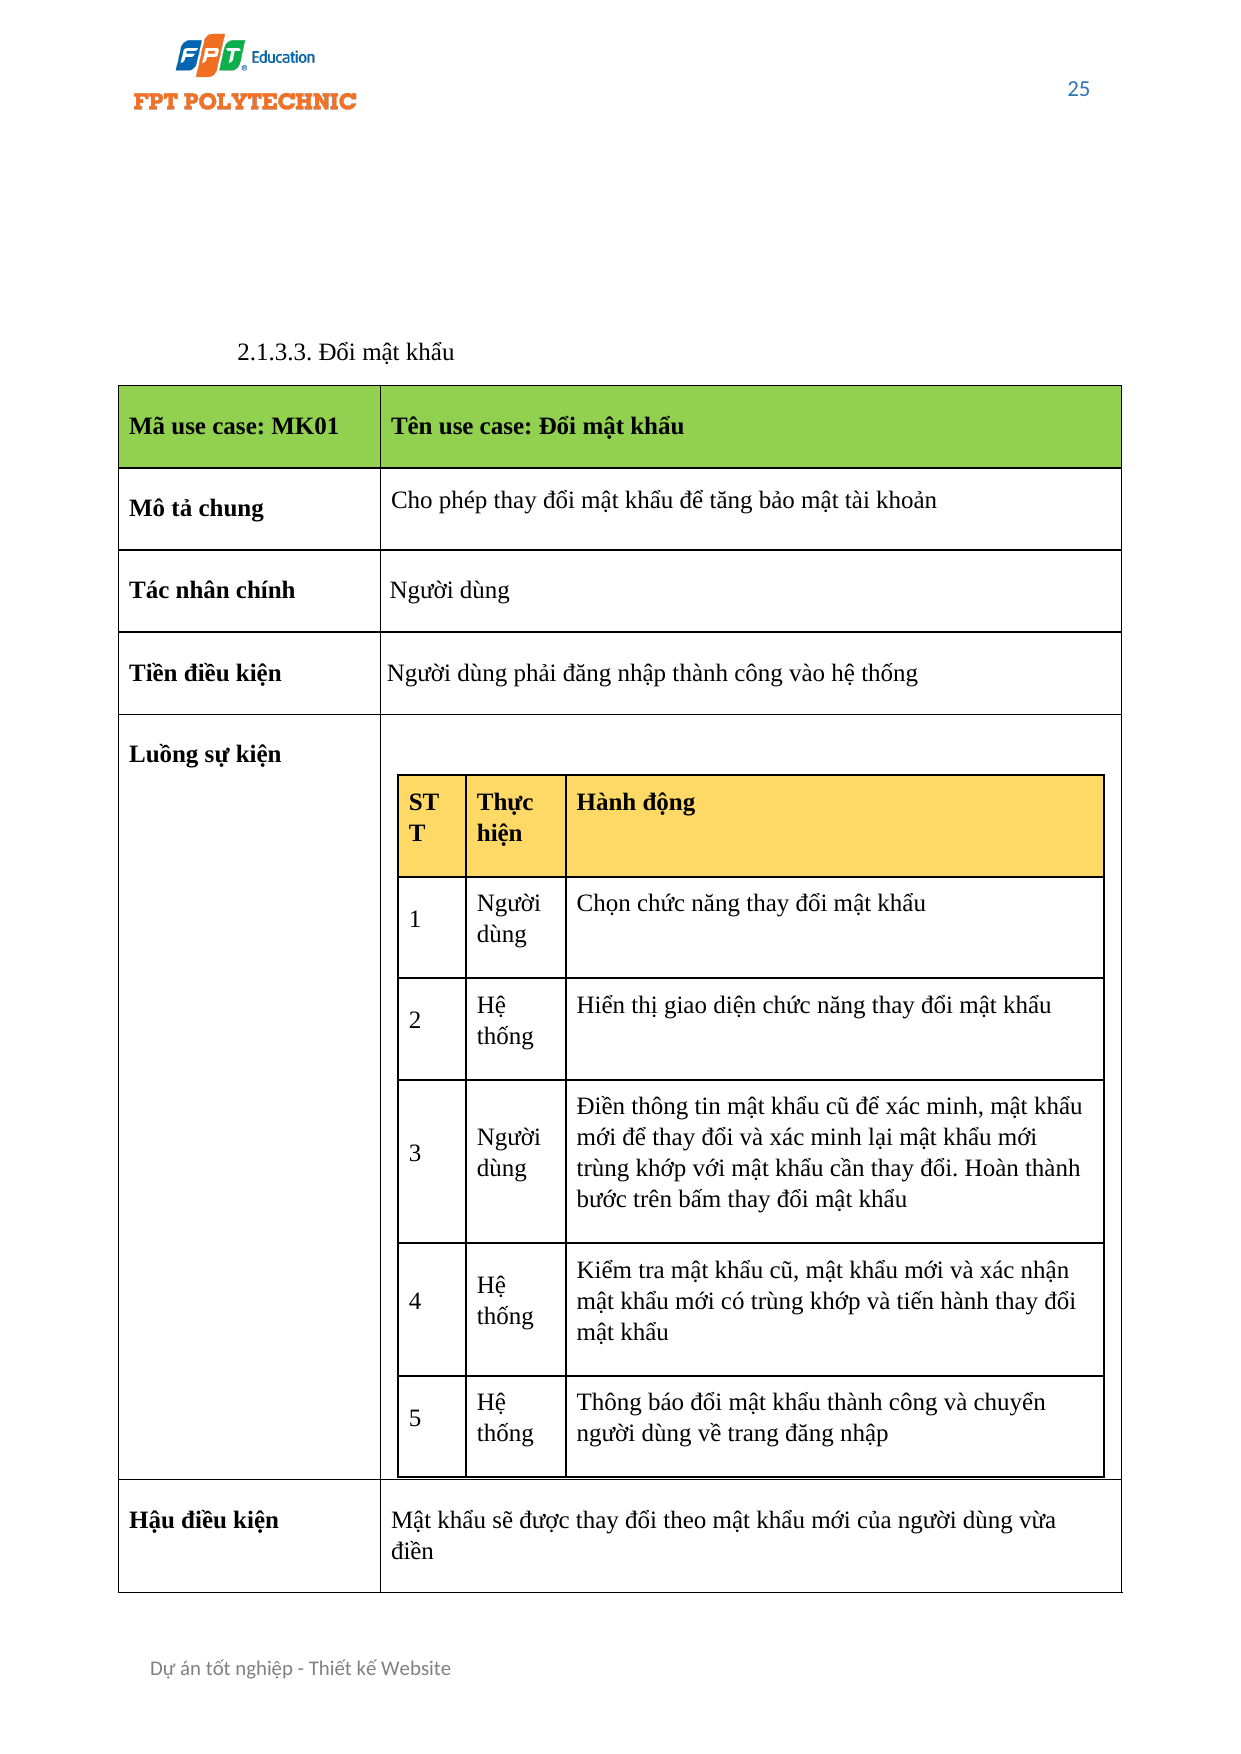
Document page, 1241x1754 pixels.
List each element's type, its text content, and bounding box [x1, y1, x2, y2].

table_header Tên use case: Đổi mật khẩu [381, 386, 1121, 467]
table_cell Mô tả chung [119, 469, 380, 549]
subtitle 2.1.3.3. Đổi mật khẩu [237, 337, 1090, 366]
table_header Mã use case: MK01 [119, 386, 380, 467]
table_cell Cho phép thay đổi mật khẩu để tăng bảo mật tài khoản [381, 469, 1121, 549]
table_cell Người dùng [381, 551, 1121, 631]
table_cell Mật khẩu sẽ được thay đổi theo mật khẩu mới của người dùng vừa điền [381, 1480, 1121, 1592]
table_cell Tác nhân chính [119, 551, 380, 631]
picture [126, 26, 364, 117]
table_cell Hậu điều kiện [119, 1480, 380, 1592]
table_cell Người dùng phải đăng nhập thành công vào hệ thống [381, 633, 1121, 713]
table_cell Tiền điều kiện [119, 633, 380, 713]
table_cell [381, 715, 1121, 1478]
table_cell Luồng sự kiện [119, 715, 380, 1478]
